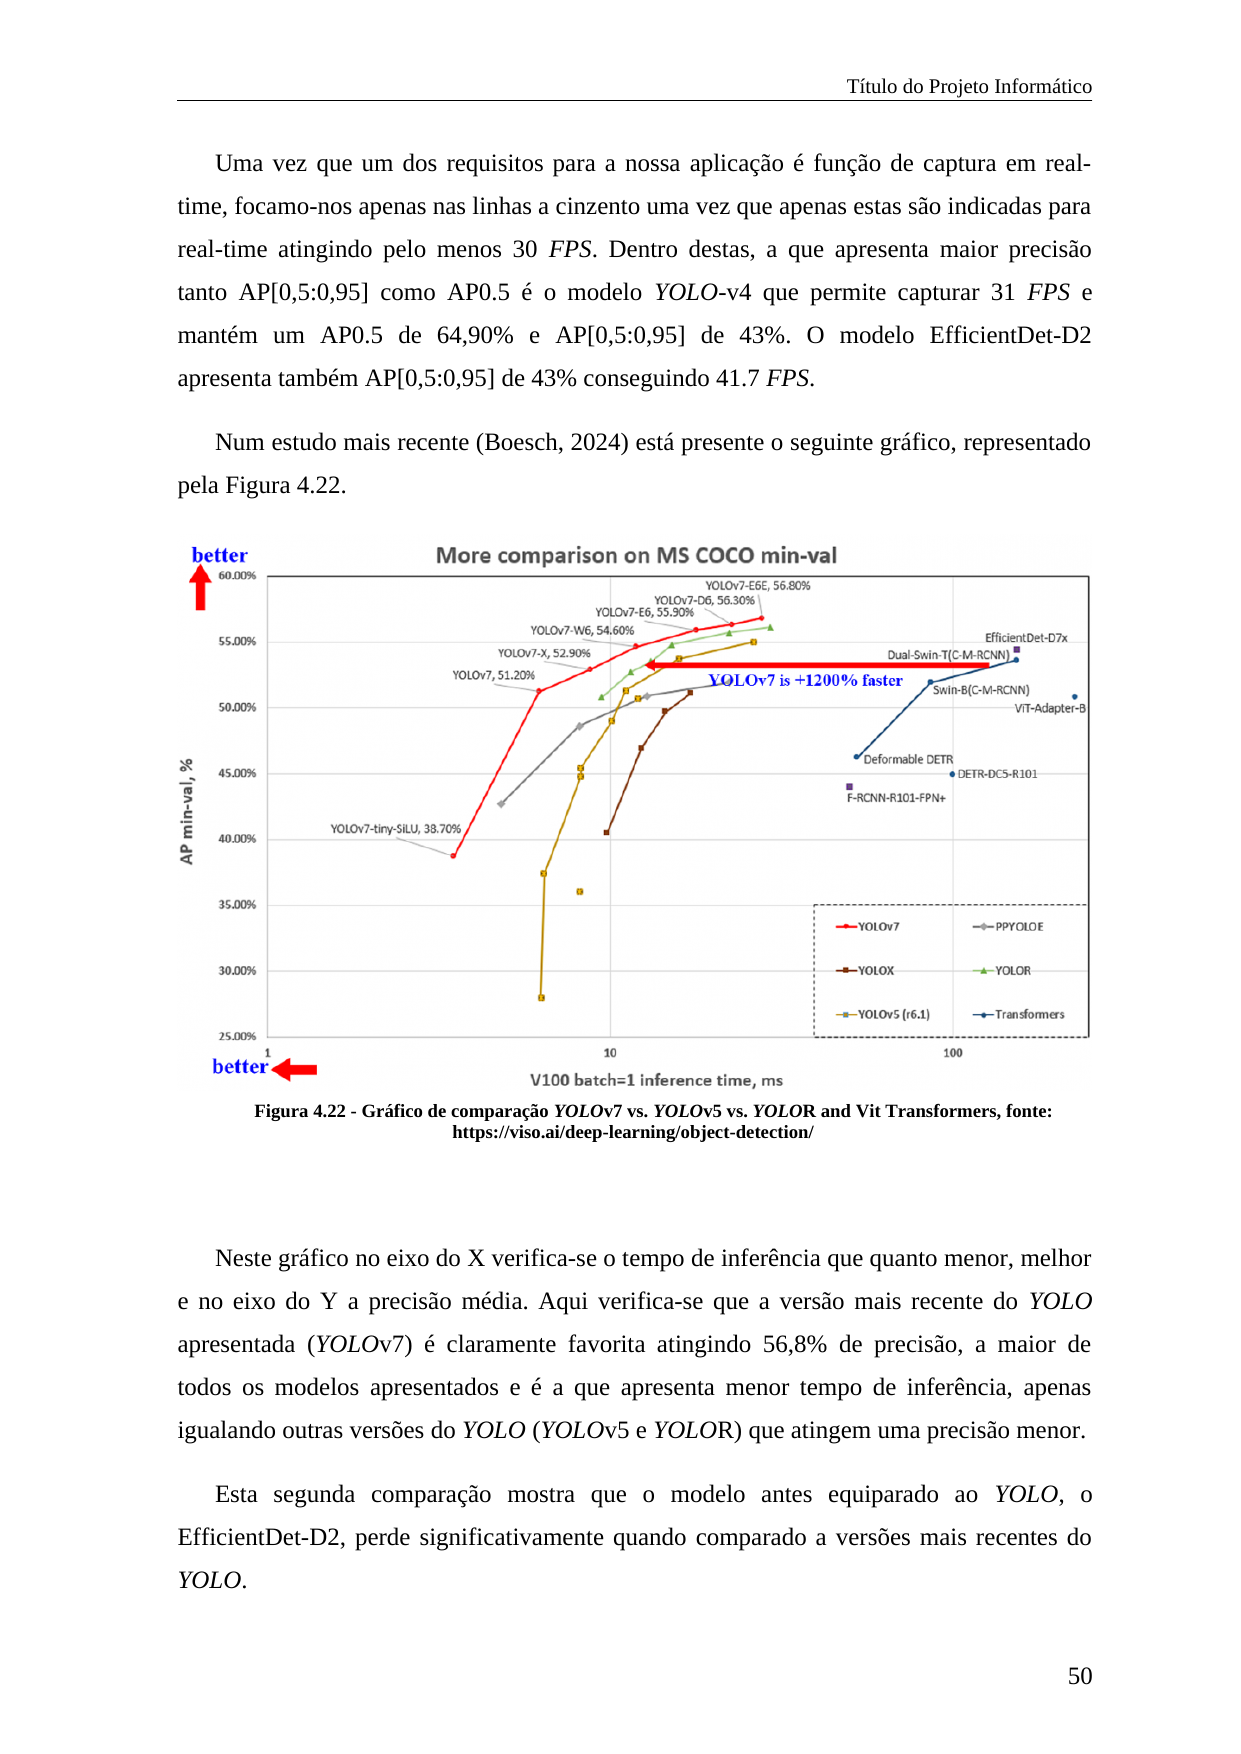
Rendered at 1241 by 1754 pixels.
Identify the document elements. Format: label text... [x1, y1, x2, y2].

text Esta segunda comparação mostra que o modelo antes equiparado ao YOLO, o EfficientDet-D2, perde significativamente quando comparado a versões mais recentes do YOLO. [177, 1479, 1092, 1594]
text Uma vez que um dos requisitos para a nossa aplicação é função de captura em real-time, focamo-nos apenas nas linhas a cinzento uma vez que apenas estas são indicadas para real-time atingindo pelo menos 30 FPS. Dentro destas, a que apresenta maior precisão tanto AP[0,5:0,95] como AP0.5 é o modelo YOLO-v4 que permite capturar 31 FPS e mantém um AP0.5 de 64,90% e AP[0,5:0,95] de 43%. O modelo EfficientDet-D2 apresenta também AP[0,5:0,95] de 43% conseguindo 41.7 FPS. [177, 148, 1092, 392]
text Neste gráfico no eixo do X verifica-se o tempo de inferência que quanto menor, melhor e no eixo do Y a precisão média. Aqui verifica-se que a versão mais recente do YOLO apresentada (YOLOv7) é claramente favorita atingindo 56,8% de precisão, a maior de todos os modelos apresentados e é a que apresenta menor tempo de inferência, apenas igualando outras versões do YOLO (YOLOv5 e YOLOR) que atingem uma precisão menor. [177, 1243, 1092, 1444]
picture [177, 534, 1093, 1091]
